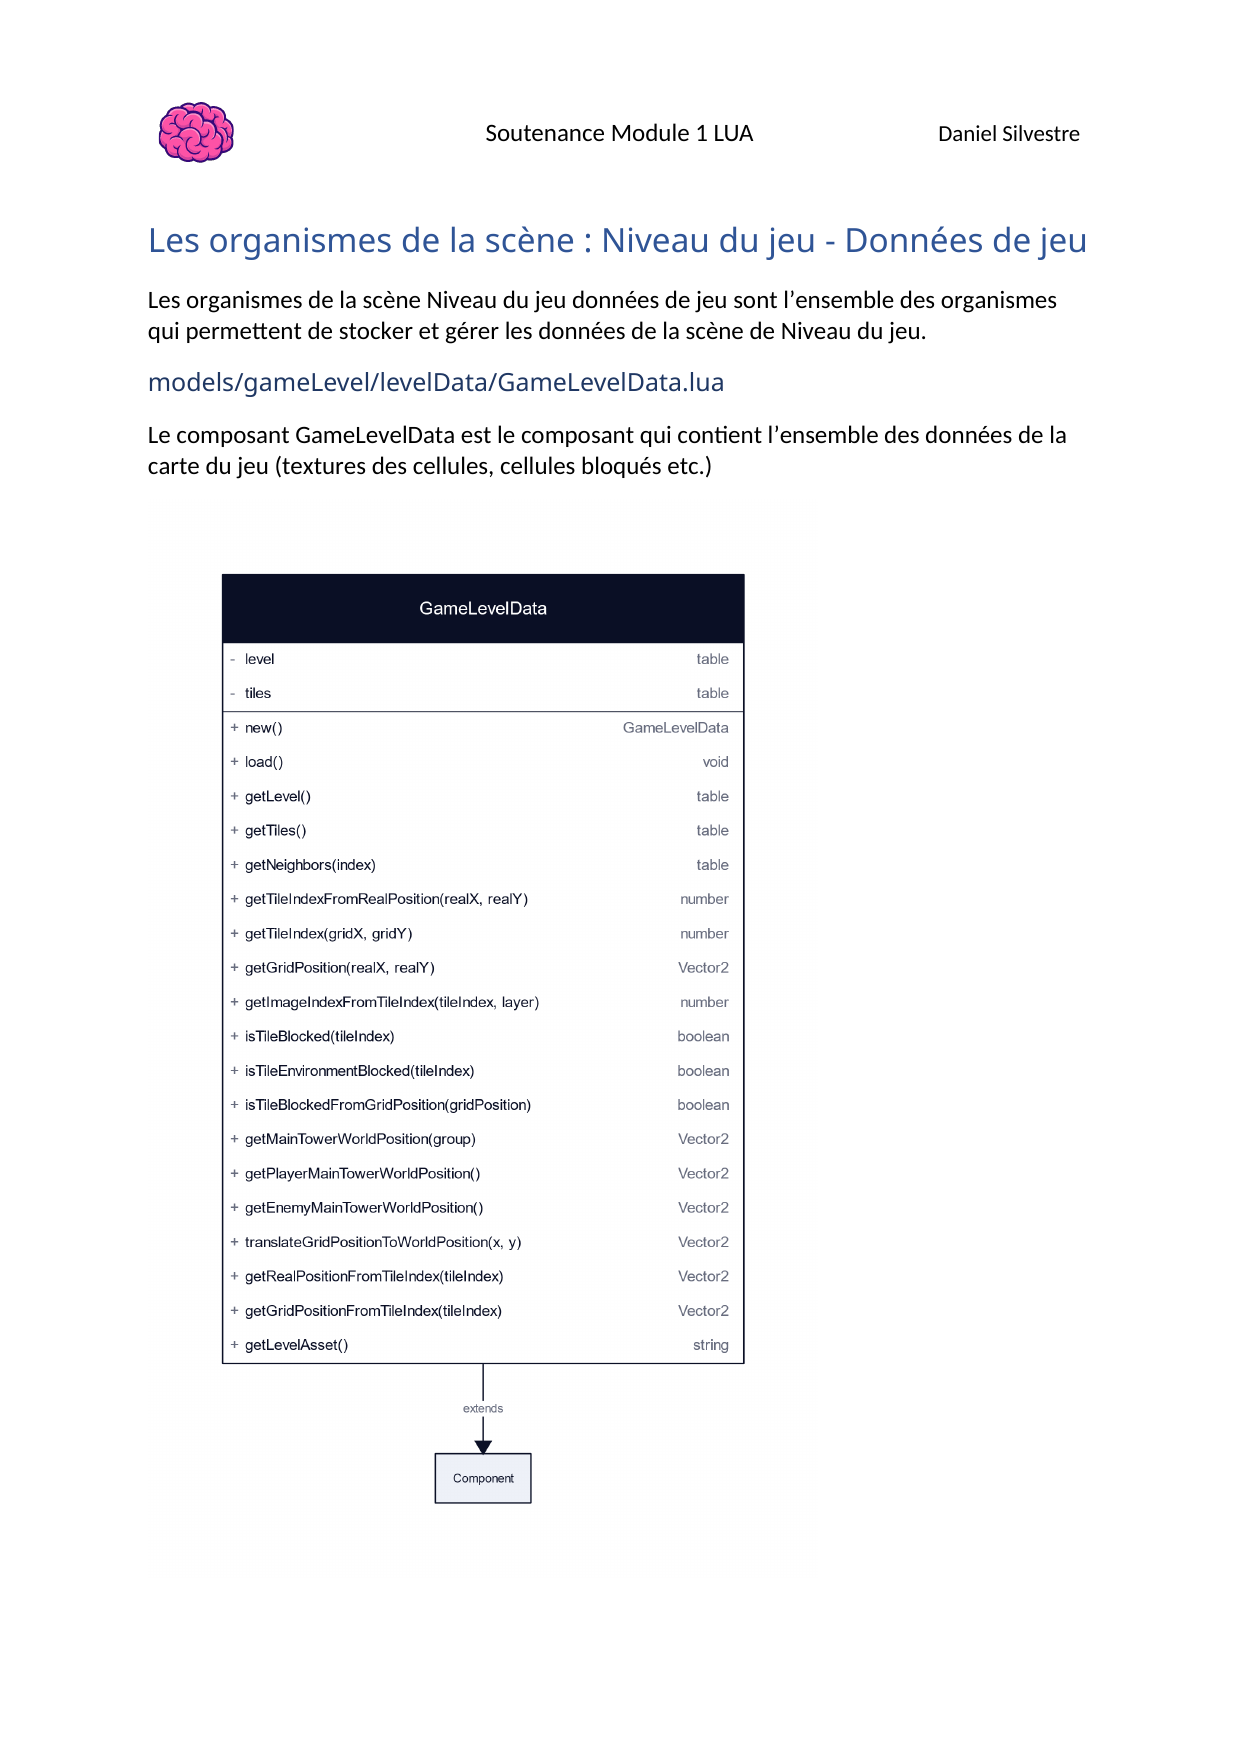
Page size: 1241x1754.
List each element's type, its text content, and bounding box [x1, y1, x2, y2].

text Les organismes de la scène Niveau du jeu données de jeu sont l’ensemble des organismes qui permettent de stocker et gérer les données de la scène de Niveau du jeu. [148, 284, 1093, 345]
subtitle Les organismes de la scène : Niveau du jeu - Données de jeu [148, 217, 1093, 262]
subtitle models/gameLevel/levelData/GameLevelData.lua [148, 364, 1093, 398]
text Le composant GameLevelData est le composant qui contient l’ensemble des données de la carte du jeu (textures des cellules, cellules bloqués etc.) [148, 420, 1093, 481]
picture [158, 101, 234, 164]
picture [147, 499, 819, 1578]
